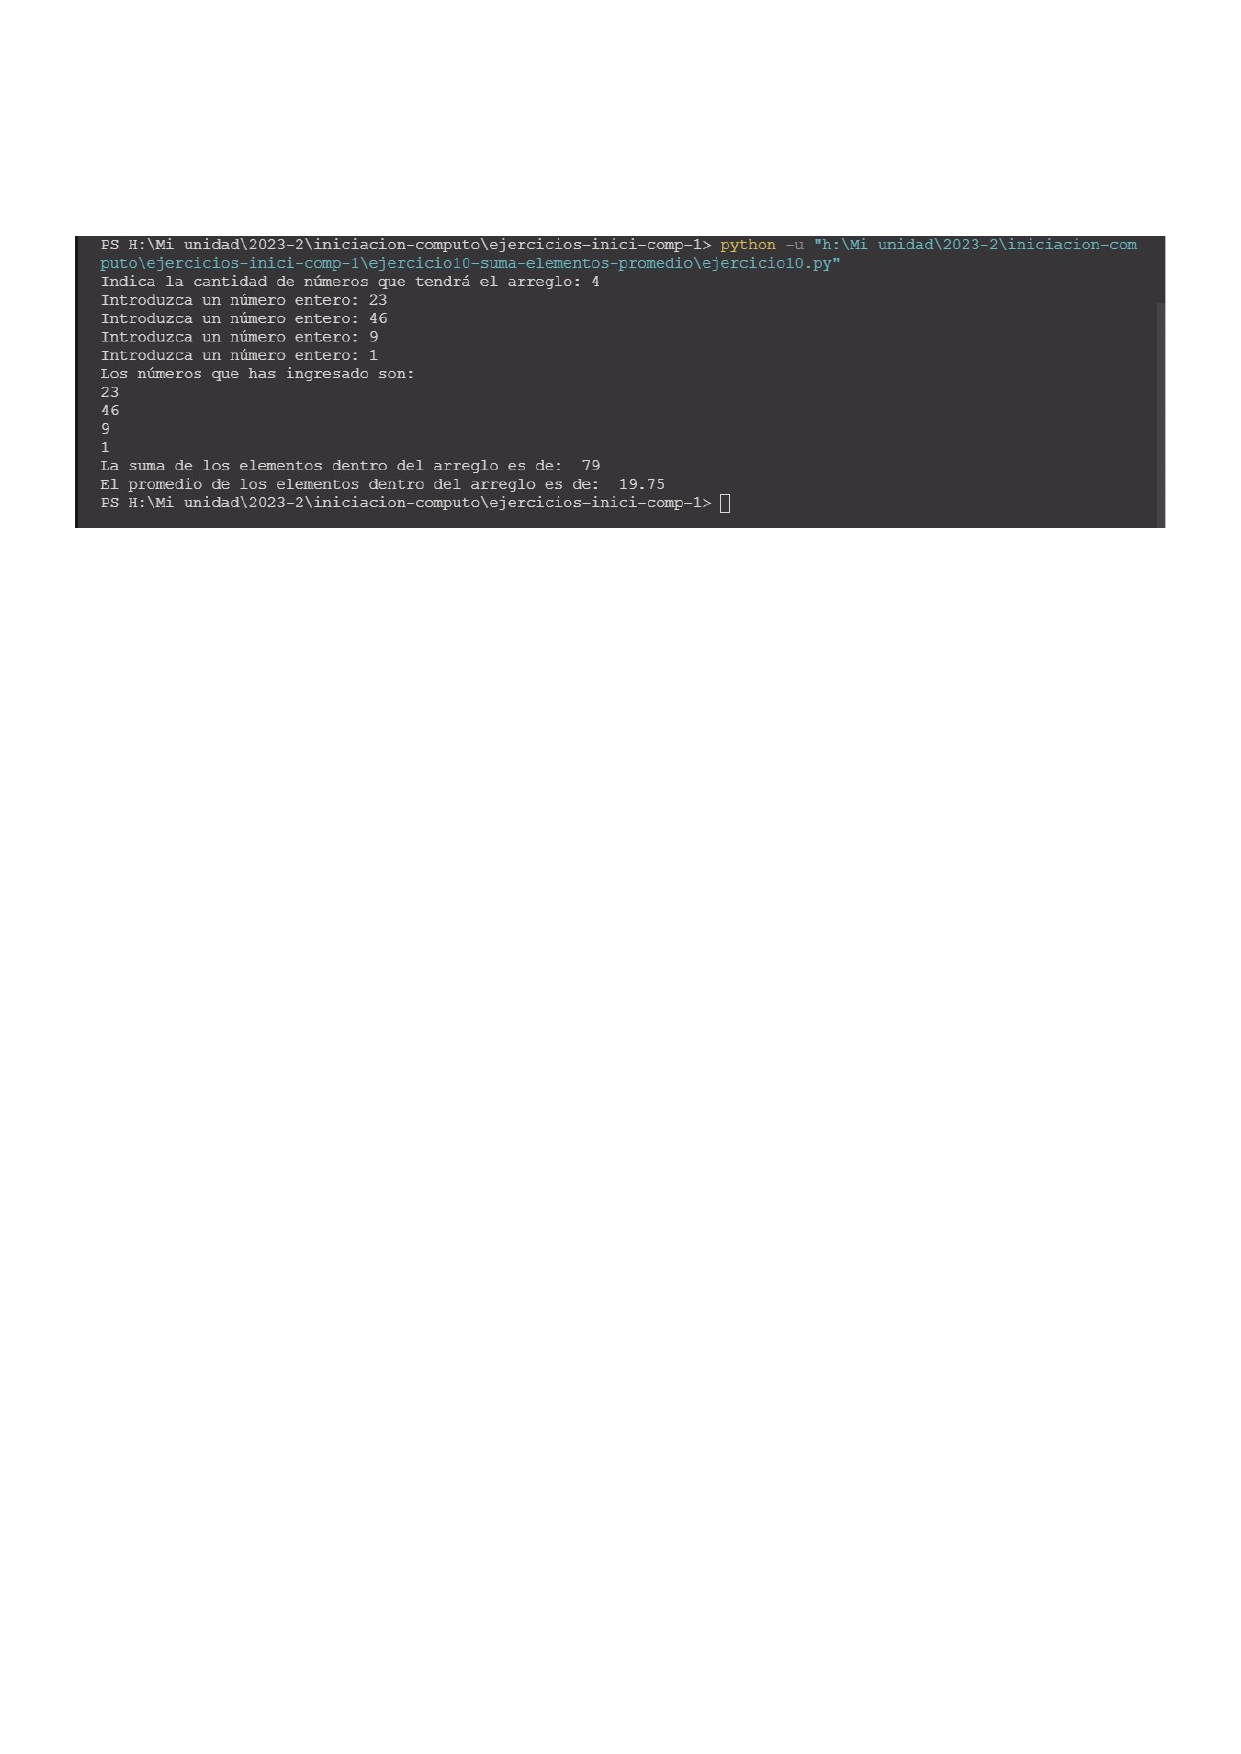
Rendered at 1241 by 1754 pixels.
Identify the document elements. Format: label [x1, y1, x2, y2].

picture [75, 236, 1166, 528]
